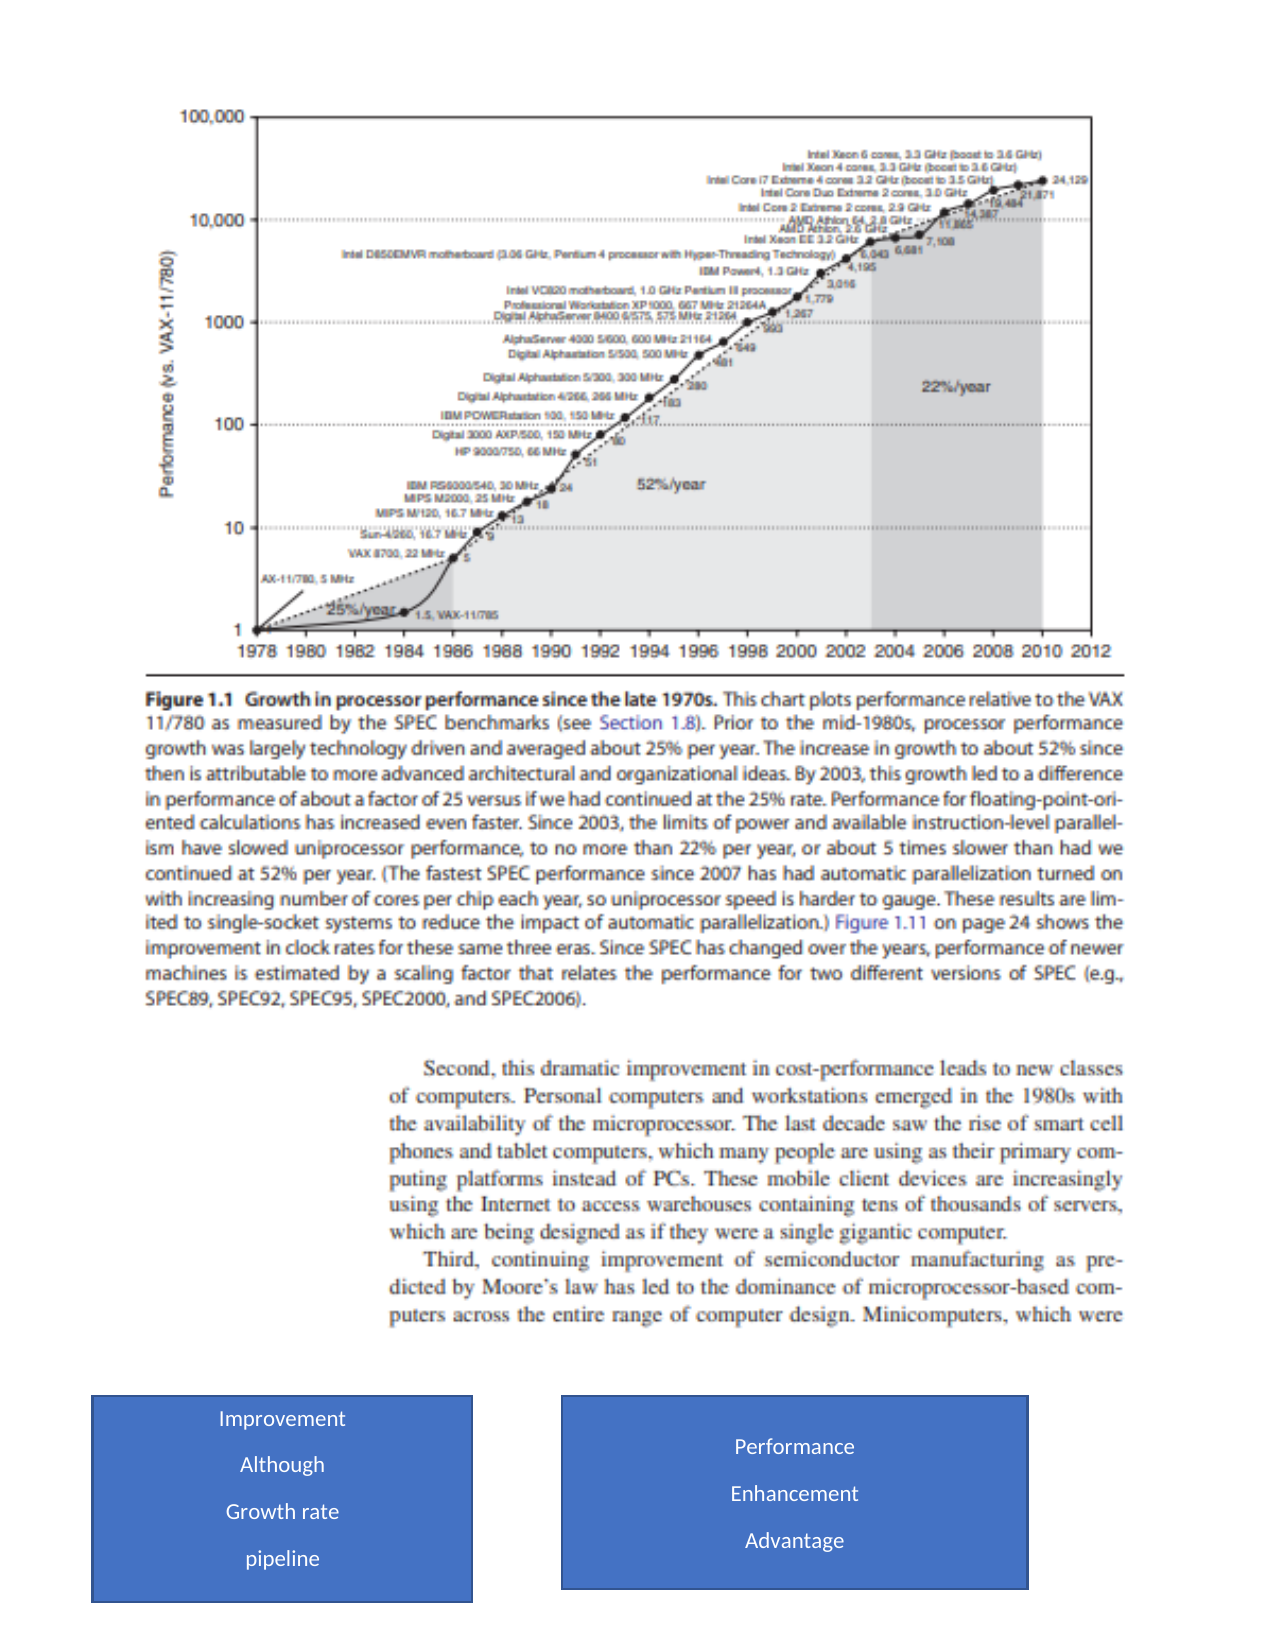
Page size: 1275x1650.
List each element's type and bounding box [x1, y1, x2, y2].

picture [75, 75, 1140, 1371]
